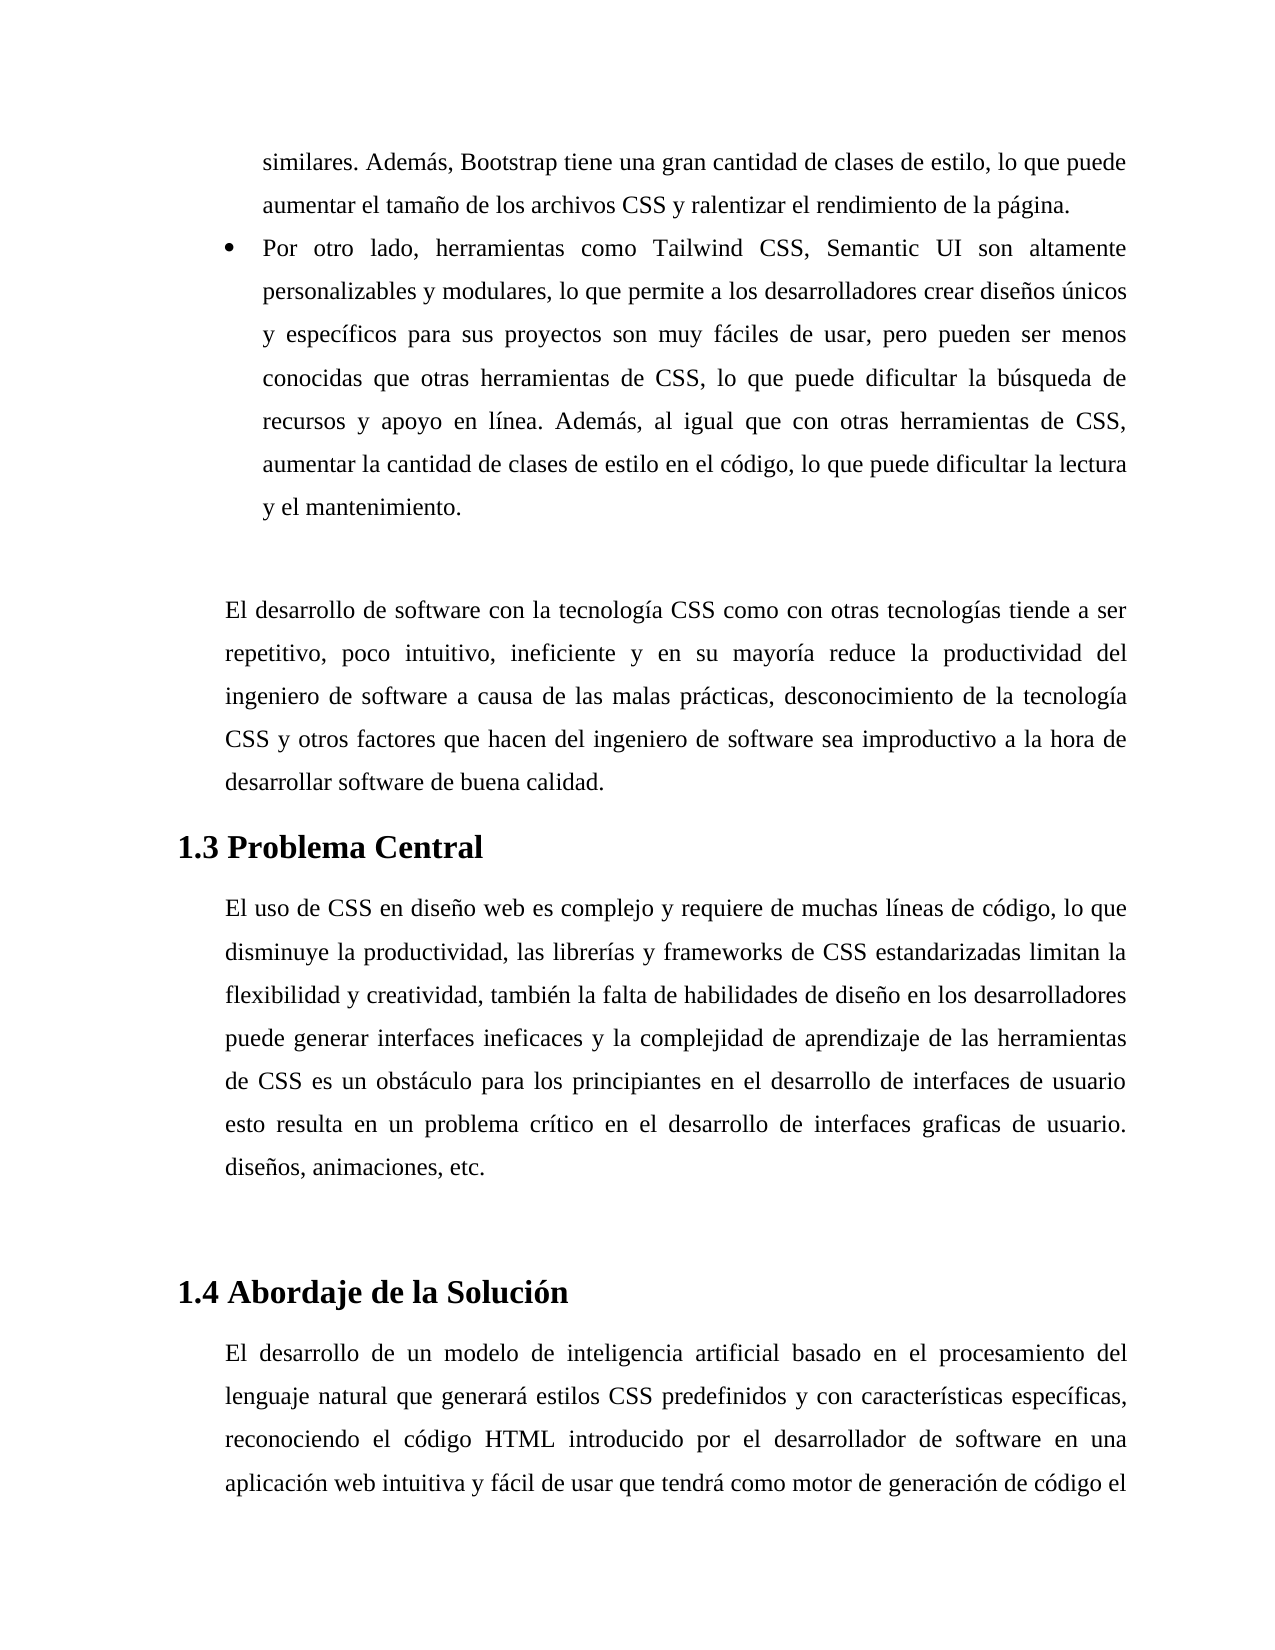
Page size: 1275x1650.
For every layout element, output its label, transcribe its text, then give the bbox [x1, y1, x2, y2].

list Por otro lado, herramientas como Tailwind CSS, Semantic UI son altamente personalizables y modulares, lo que permite a los desarrolladores crear diseños únicos y específicos para sus proyectos son muy fáciles de usar, pero pueden ser menos conocidas que otras herramientas de CSS, lo que puede dificultar la búsqueda de recursos y apoyo en línea. Además, al igual que con otras herramientas de CSS, aumentar la cantidad de clases de estilo en el código, lo que puede dificultar la lectura y el mantenimiento. [225, 233, 1128, 521]
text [225, 1338, 1128, 1496]
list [225, 147, 1128, 219]
subtitle 1.3 Problema Central [177, 827, 1128, 866]
text El uso de CSS en diseño web es complejo y requiere de muchas líneas de código, lo que disminuye la productividad, las librerías y frameworks de CSS estandarizadas limitan la flexibilidad y creatividad, también la falta de habilidades de diseño en los desarrolladores puede generar interfaces ineficaces y la complejidad de aprendizaje de las herramientas de CSS es un obstáculo para los principiantes en el desarrollo de interfaces de usuario esto resulta en un problema crítico en el desarrollo de interfaces graficas de usuario. diseños, animaciones, etc. [225, 893, 1128, 1181]
subtitle 1.4 Abordaje de la Solución [177, 1272, 1128, 1310]
text El desarrollo de software con la tecnología CSS como con otras tecnologías tiende a ser repetitivo, poco intuitivo, ineficiente y en su mayoría reduce la productividad del ingeniero de software a causa de las malas prácticas, desconocimiento de la tecnología CSS y otros factores que hacen del ingeniero de software sea improductivo a la hora de desarrollar software de buena calidad. [225, 595, 1128, 796]
